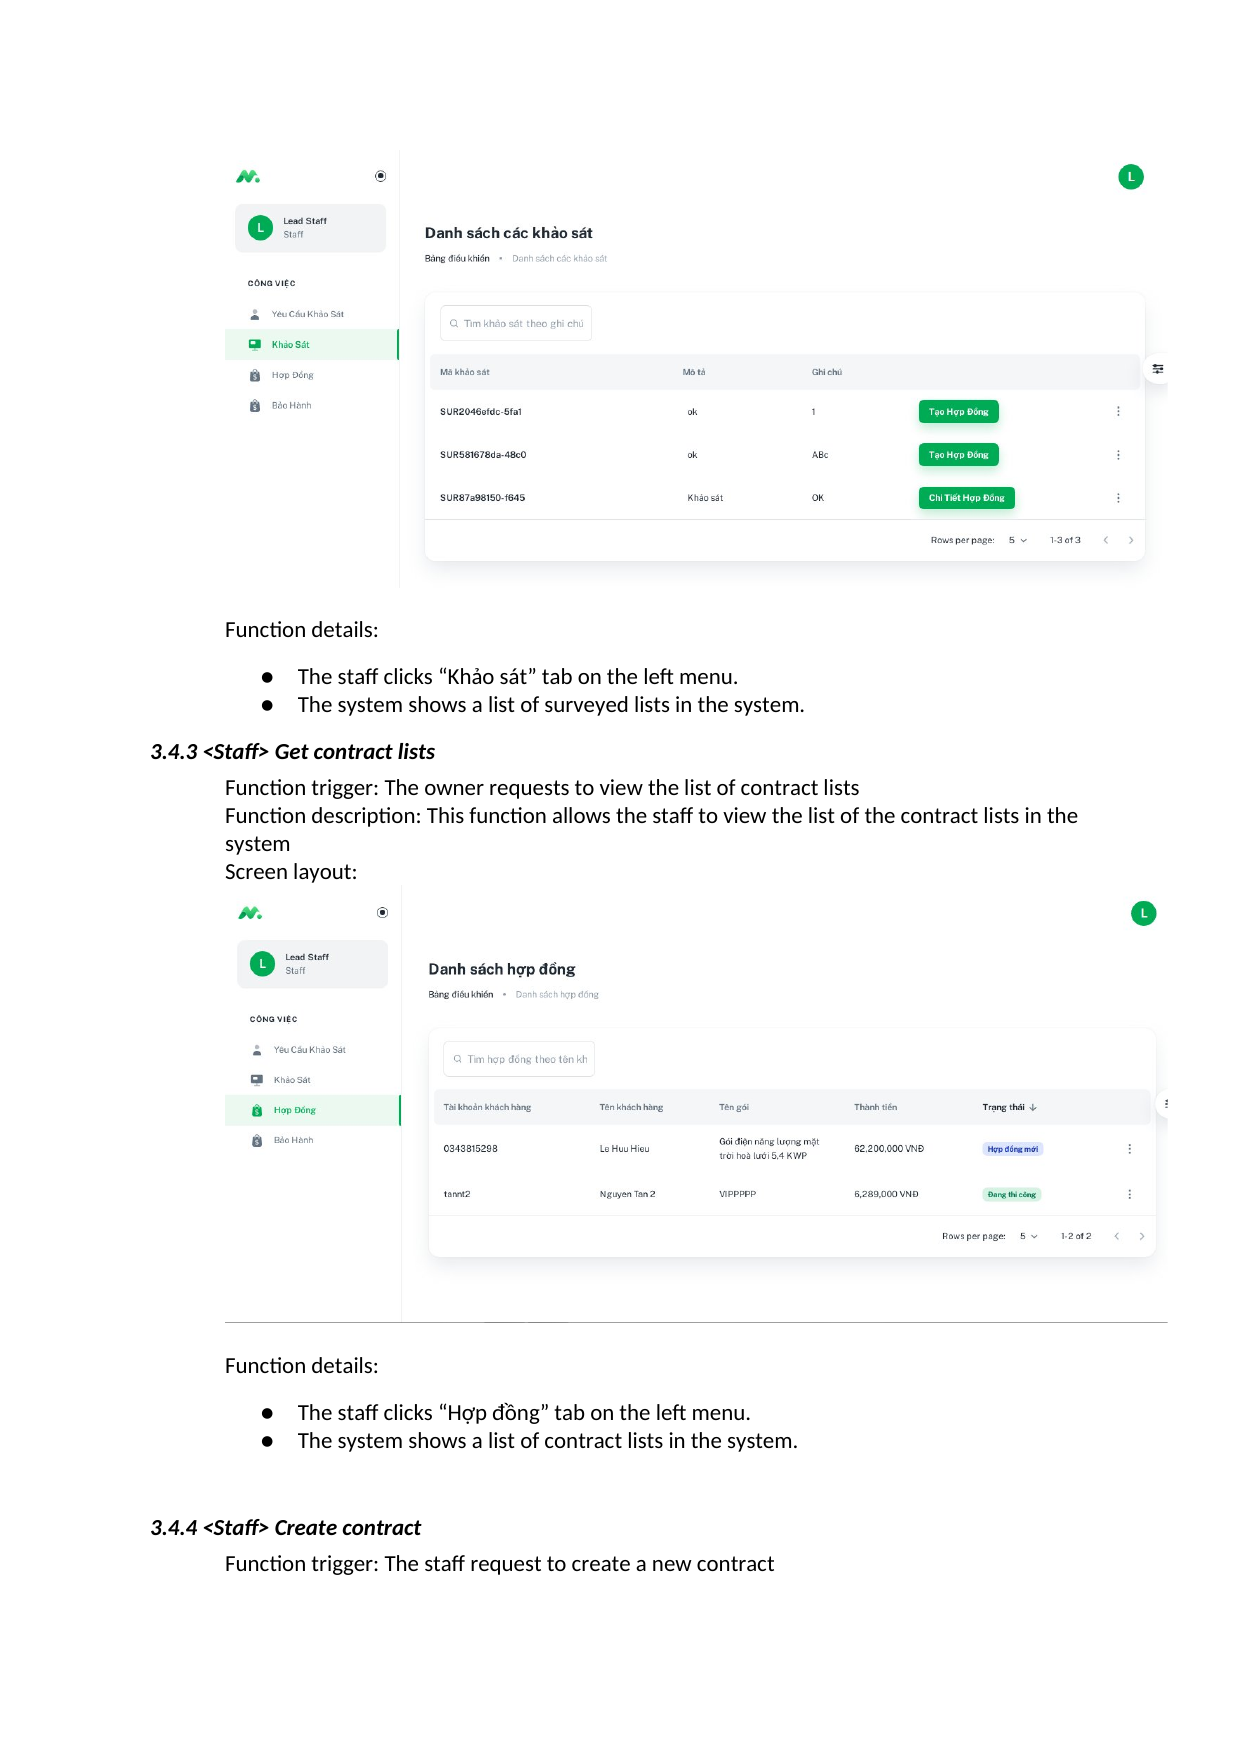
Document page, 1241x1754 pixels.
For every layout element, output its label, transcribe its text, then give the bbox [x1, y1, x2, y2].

text Function details: [225, 1351, 1093, 1379]
subtitle 3.4.3 <Staff> Get contract lists [150, 737, 1093, 765]
subtitle 3.4.4 <Staff> Create contract [150, 1513, 1093, 1541]
text Function description: This function allows the staff to view the list of the contract lists in the system [225, 801, 1093, 857]
picture [225, 885, 1168, 1323]
list The system shows a list of contract lists in the system. [260, 1426, 1093, 1454]
text Function trigger: The staff request to create a new contract [225, 1549, 1093, 1577]
picture [225, 150, 1168, 588]
list The system shows a list of surveyed lists in the system. [260, 690, 1093, 718]
list The staff clicks “Khảo sát” tab on the left menu. [260, 662, 1093, 690]
text Function details: [225, 616, 1093, 643]
list The staff clicks “Hợp đồng” tab on the left menu. [260, 1398, 1093, 1426]
text Function trigger: The owner requests to view the list of contract lists [225, 773, 1093, 801]
text Screen layout: [225, 857, 1093, 885]
